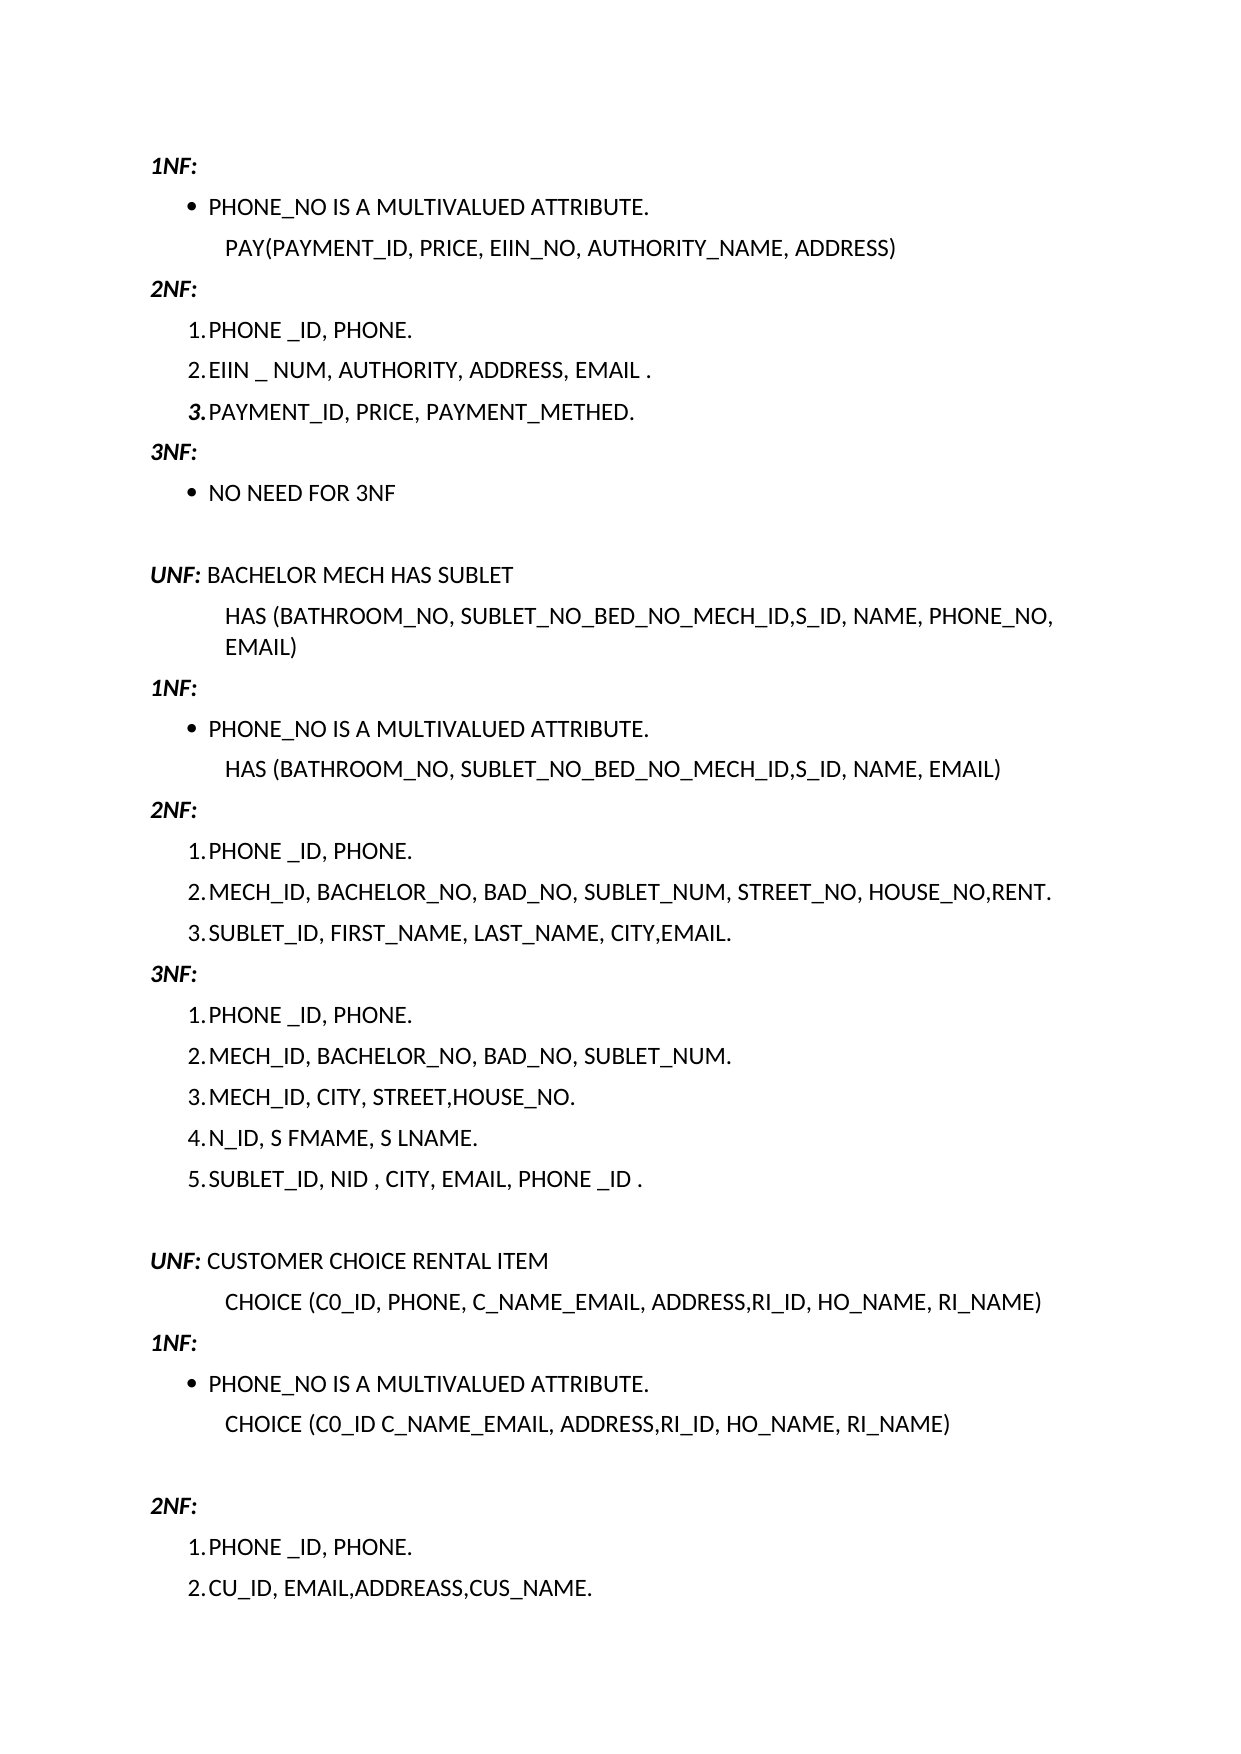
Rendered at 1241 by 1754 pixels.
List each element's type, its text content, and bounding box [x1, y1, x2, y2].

list Mech_ID, CITY, Street,House_No. [187, 1081, 1090, 1112]
list Mech_id, Bachelor_No, Bad_No, Sublet_Num. [187, 1040, 1090, 1071]
list No need for 3NF [187, 477, 1090, 508]
text CHOICE (C0_id c_name_email, address,ri_id, ho_name, ri_name) [225, 1409, 1090, 1439]
list Phone _id, Phone. [187, 1531, 1090, 1562]
list Phone _id, Phone. [187, 836, 1090, 866]
text UNF: bachelor mech has sublet [150, 559, 1090, 590]
list N_ID, S Fmame, S Lname. [187, 1122, 1090, 1153]
list Mech_id, Bachelor_No, Bad_No, Sublet_Num, Street_NO, HOUSE_No,Rent. [187, 876, 1090, 907]
list EIIN _ NUM, Authority, Address, Email . [187, 355, 1090, 385]
list cu_ID, EmaiL,Addreass,Cus_Name. [187, 1572, 1090, 1603]
list Sublet_ID, NID , City, Email, Phone _id . [187, 1163, 1090, 1193]
text has (bathroom_no, sublet_no_bed_no_mech_id,s_id, name, email) [225, 754, 1090, 784]
list Payment_id, Price, Payment_methed. [187, 396, 1090, 426]
list Phone_NO is a multivalued Attribute. [187, 1368, 1090, 1398]
text CHOICE (C0_id, phone, c_name_email, address,ri_id, ho_name, ri_name) [225, 1286, 1090, 1316]
text pay(payment_id, price, eiin_no, authority_name, address) [225, 232, 1090, 262]
text 2NF: [150, 273, 1090, 303]
list Phone_NO is a multivalued Attribute. [187, 191, 1090, 221]
text 2NF: [150, 1491, 1090, 1521]
text 1NF: [150, 150, 1090, 181]
list Phone _id, Phone. [187, 314, 1090, 344]
text 1NF: [150, 672, 1090, 702]
text UNF: customer choice rental item [150, 1245, 1090, 1275]
text 1NF: [150, 1327, 1090, 1357]
text 2NF: [150, 794, 1090, 825]
list Phone _id, Phone. [187, 999, 1090, 1030]
text has (bathroom_no, sublet_no_bed_no_mech_id,s_id, name, phone_no, email) [225, 600, 1090, 661]
text 3NF: [150, 437, 1090, 467]
list Phone_NO is a multivalued Attribute. [187, 713, 1090, 743]
text 3NF: [150, 958, 1090, 989]
list Sublet_ID, first_NAME, LAST_name, City,Email. [187, 917, 1090, 948]
